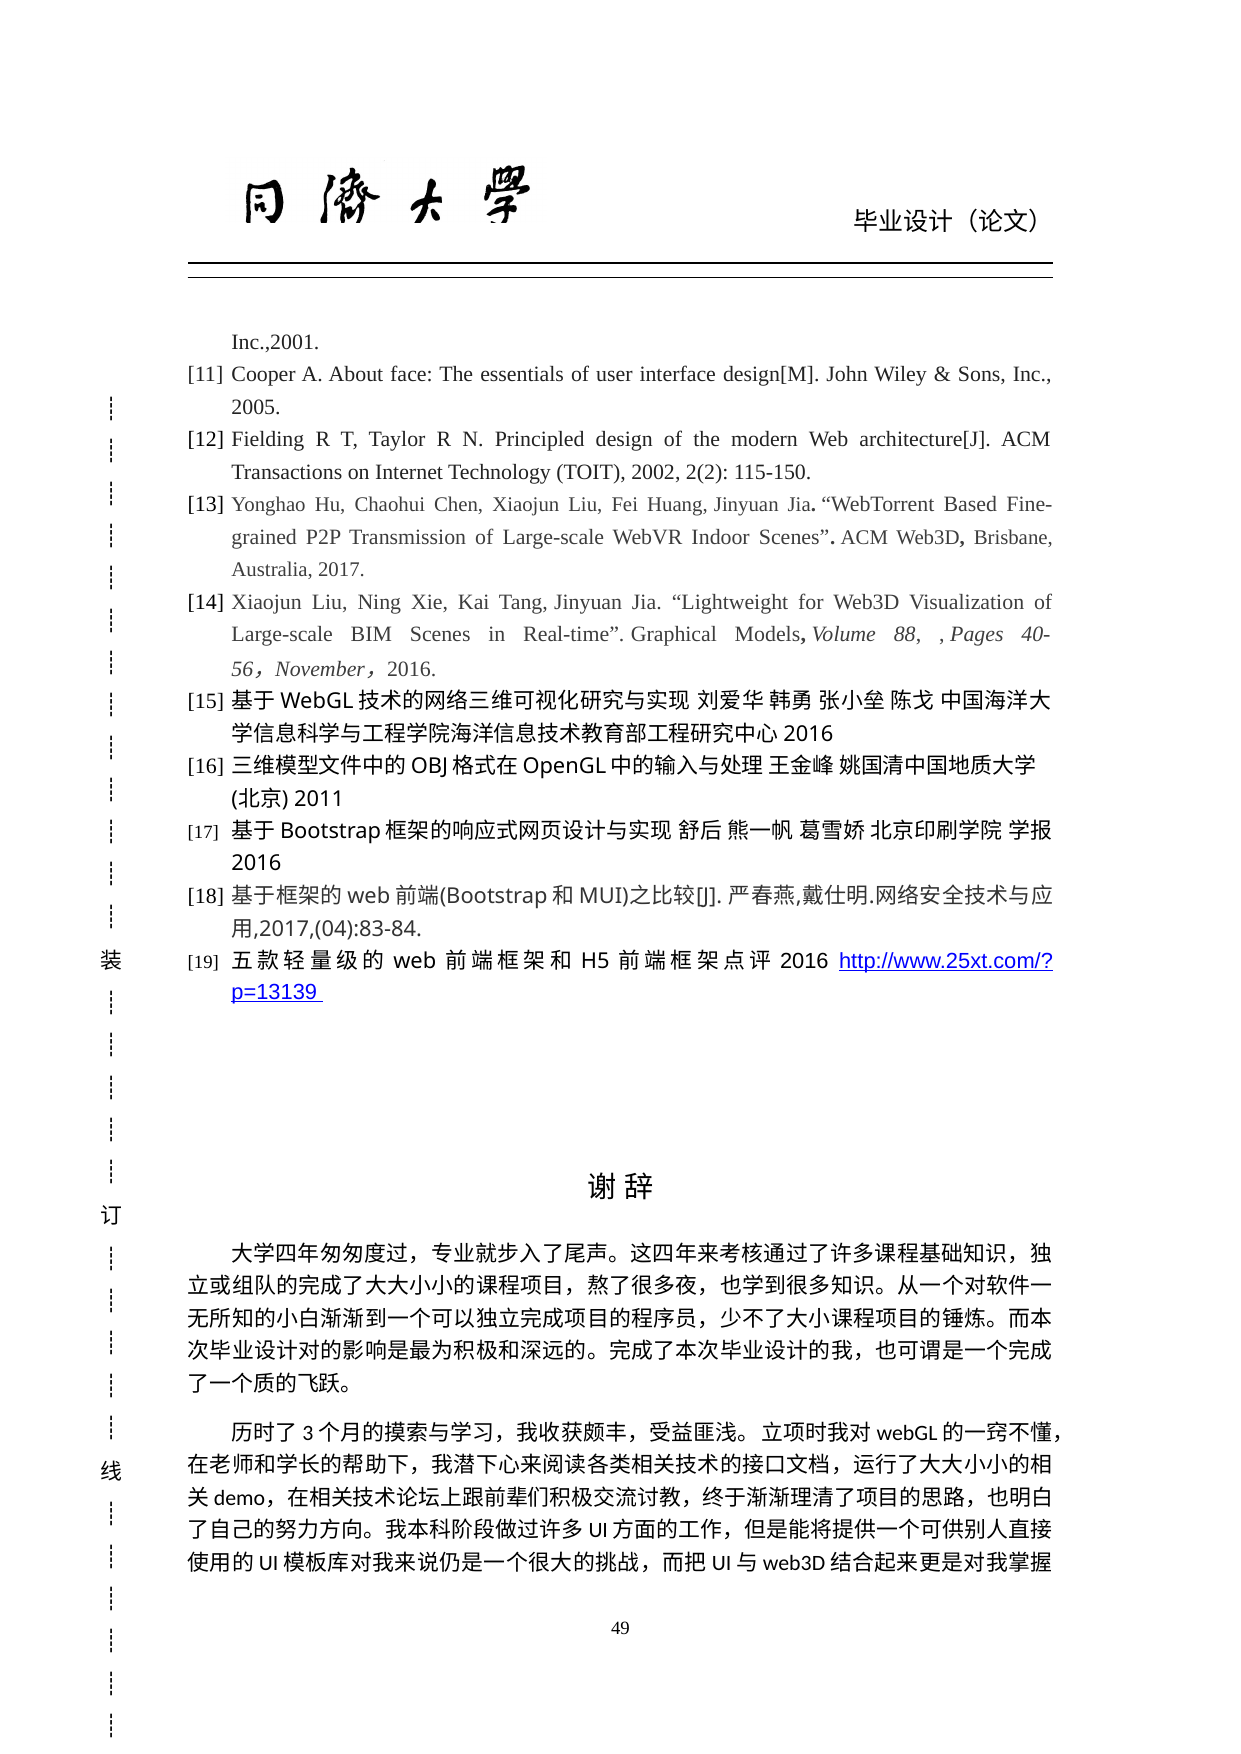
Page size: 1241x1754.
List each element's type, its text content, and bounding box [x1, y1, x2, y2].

list 基于Bootstrap框架的响应式网页设计与实现 舒后 熊一帆 葛雪娇 北京印刷学院 学报 2016 [187, 813, 1053, 878]
list Yonghao Hu, Chaohui Chen, Xiaojun Liu, Fei Huang, Jinyuan Jia. “WebTorrent Based Fine-grained P2P Transmission of Large-scale WebVR Indoor Scenes”. ACM Web3D, Brisbane, Australia, 2017. [187, 488, 1053, 585]
list Fielding R T, Taylor R N. Principled design of the modern Web architecture[J]. ACM Transactions on Internet Technology (TOIT), 2002, 2(2): 115-150. [187, 423, 1053, 488]
list 基于框架的web前端(Bootstrap和MUI)之比较[J]. 严春燕,戴仕明.网络安全技术与应用,2017,(04):83-84. [187, 878, 1053, 943]
text 大学四年匆匆度过，专业就步入了尾声。这四年来考核通过了许多课程基础知识，独立或组队的完成了大大小小的课程项目，熬了很多夜，也学到很多知识。从一个对软件一无所知的小白渐渐到一个可以独立完成项目的程序员，少不了大小课程项目的锤炼。而本次毕业设计对的影响是最为积极和深远的。完成了本次毕业设计的我，也可谓是一个完成了一个质的飞跃。 [187, 1235, 1053, 1398]
list 三维模型文件中的OBJ格式在OpenGL中的输入与处理 王金峰 姚国清中国地质大学 [187, 748, 1053, 780]
list 基于WebGL技术的网络三维可视化研究与实现 刘爱华 韩勇 张小垒 陈戈 中国海洋大学信息科学与工程学院海洋信息技术教育部工程研究中心 2016 [187, 683, 1053, 748]
picture [224, 157, 548, 223]
list Mayhew D J. Principles and guidelines in software user interface design[M]. Prentice-Hall, Inc.,2001. [187, 325, 1053, 358]
list Cooper A. About face: The essentials of user interface design[M]. John Wiley & Sons, Inc., 2005. [187, 358, 1053, 423]
list Xiaojun Liu, Ning Xie, Kai Tang, Jinyuan Jia. “Lightweight for Web3D Visualization of Large-scale BIM Scenes in Real-time”. Graphical Models, Volume 88, , Pages 40-56，November，2016. [187, 585, 1053, 683]
list (北京) 2011 [231, 780, 1053, 813]
list 五款轻量级的web前端框架和H5前端框架点评 2016 http://www.25xt.com/?p=13139 [187, 943, 1053, 1008]
subtitle 谢 辞 [187, 1154, 1053, 1219]
